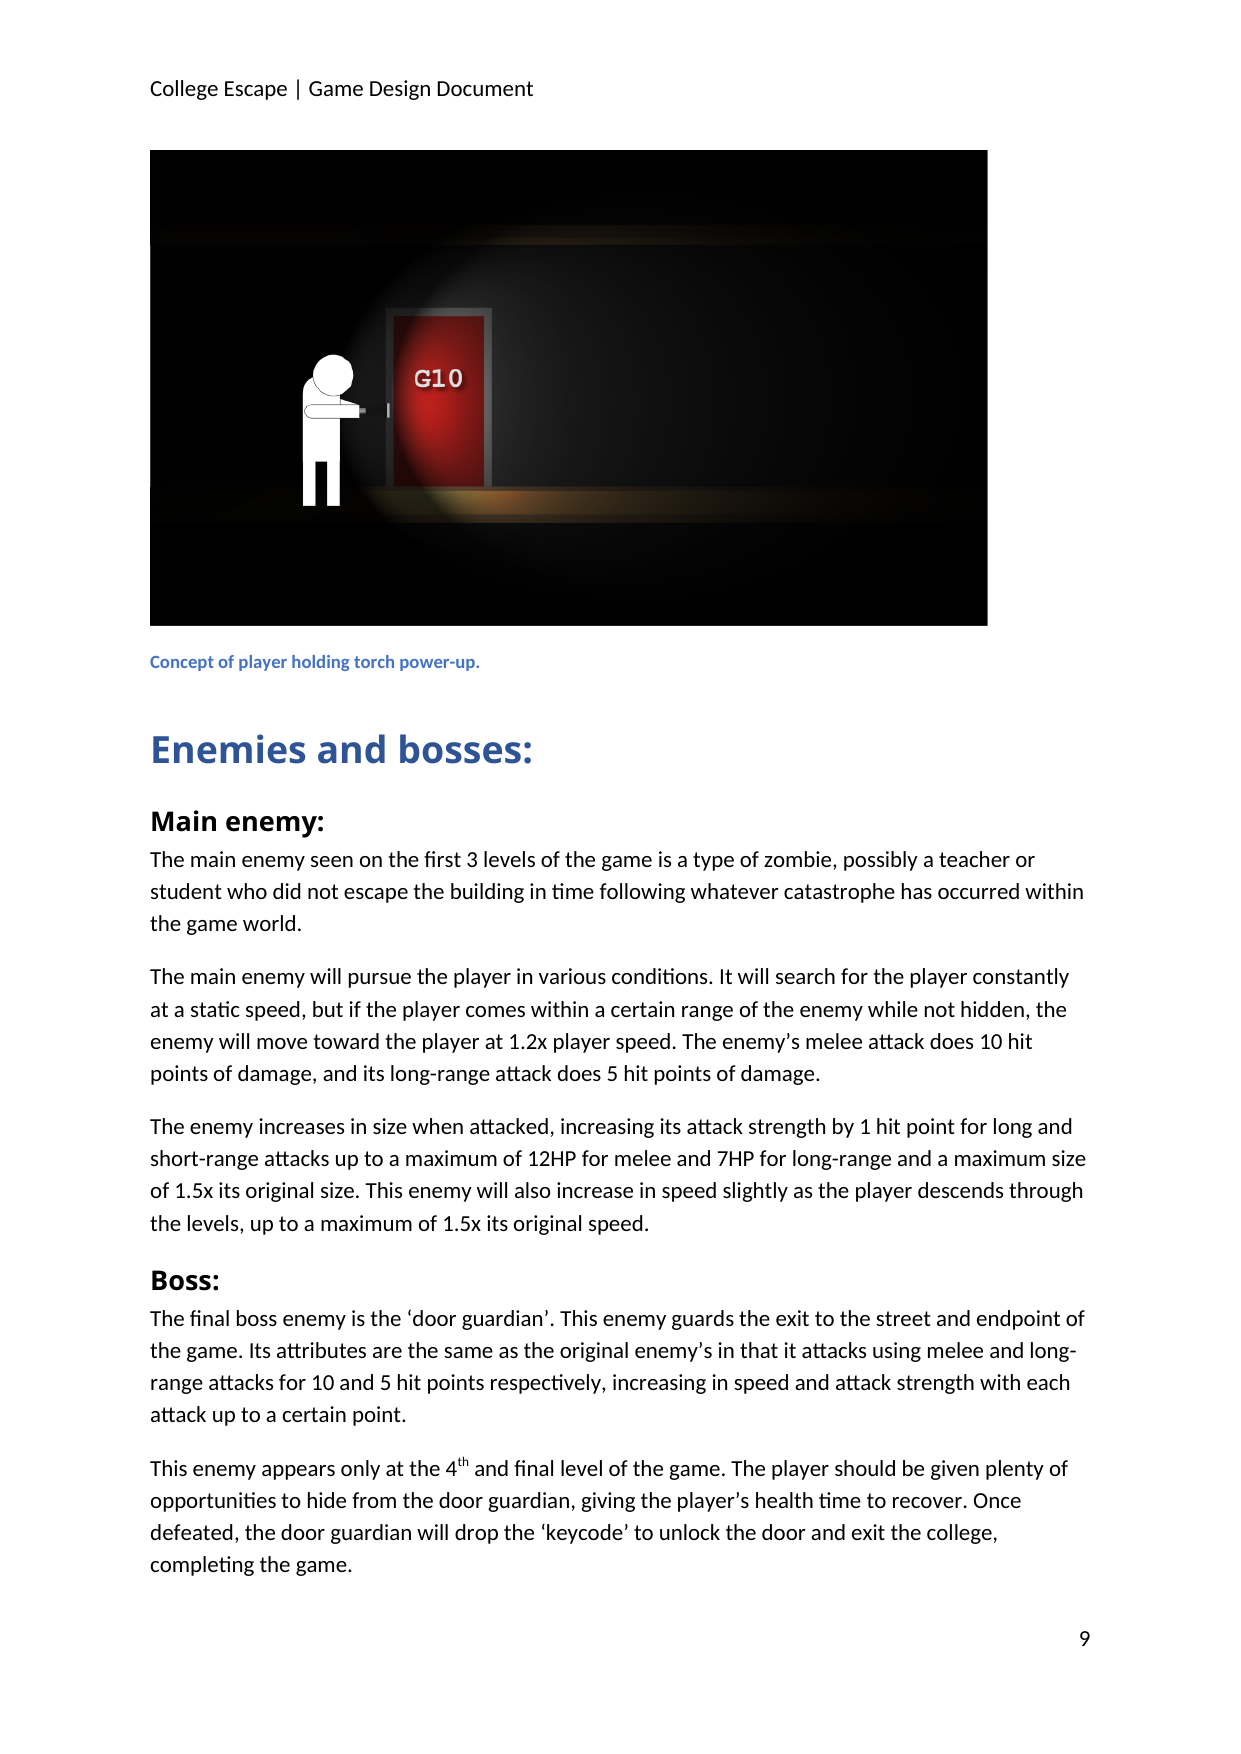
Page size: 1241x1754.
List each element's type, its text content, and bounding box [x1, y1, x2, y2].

subtitle Main enemy: [150, 803, 1090, 839]
text The final boss enemy is the ‘door guardian’. This enemy guards the exit to the street and endpoint of the game. Its attributes are the same as the original enemy’s in that it attacks using melee and long-range attacks for 10 and 5 hit points respectively, increasing in speed and attack strength with each attack up to a certain point. [150, 1304, 1090, 1429]
subtitle Boss: [150, 1262, 1090, 1298]
subtitle Enemies and bosses: [150, 723, 1090, 774]
text The main enemy will pursue the player in various conditions. It will search for the player constantly at a static speed, but if the player comes within a certain range of the enemy while not hidden, the enemy will move toward the player at 1.2x player speed. The enemy’s melee attack does 10 hit points of damage, and its long-range attack does 5 hit points of damage. [150, 962, 1090, 1087]
text Concept of player holding torch power-up. [150, 650, 1090, 673]
text The enemy increases in size when attacked, increasing its attack strength by 1 hit point for long and short-range attacks up to a maximum of 12HP for melee and 7HP for long-range and a maximum size of 1.5x its original size. This enemy will also increase in speed slightly as the player descends through the levels, up to a maximum of 1.5x its original speed. [150, 1112, 1090, 1237]
text The main enemy seen on the first 3 levels of the game is a type of zombie, possibly a teacher or student who did not escape the building in time following whatever catastrophe has occurred within the game world. [150, 845, 1090, 937]
text This enemy appears only at the 4th and final level of the game. The player should be given plenty of opportunities to hide from the door guardian, giving the player’s health time to recover. Once defeated, the door guardian will drop the ‘keycode’ to unlock the door and exit the college, completing the game. [150, 1454, 1090, 1578]
